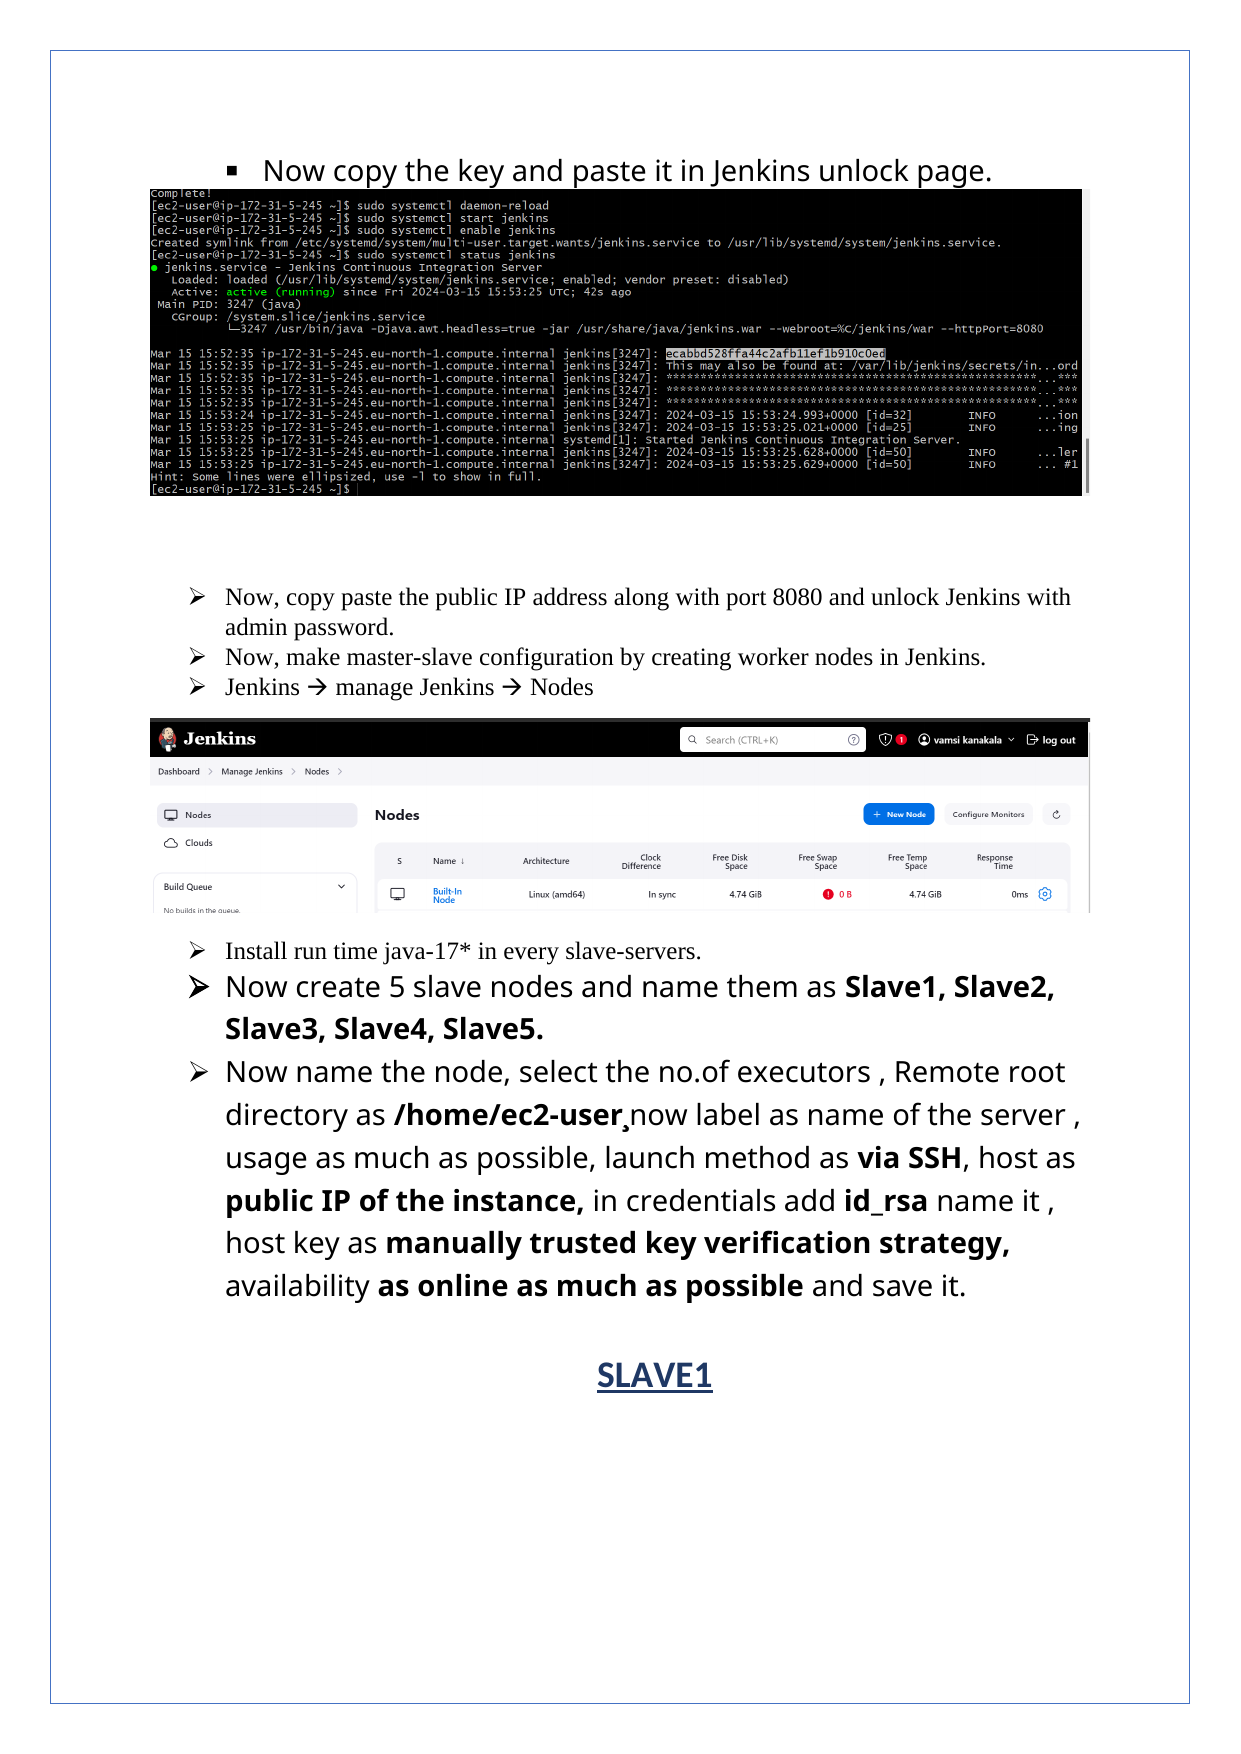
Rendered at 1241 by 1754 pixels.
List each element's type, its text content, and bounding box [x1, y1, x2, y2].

list Now copy the key and paste it in Jenkins unlock page. [225, 150, 1090, 189]
list Now, copy paste the public IP address along with port 8080 and unlock Jenkins with admin password. [187, 582, 1090, 641]
list Now name the node, select the no.of executors , Remote root directory as /home/ec2-user¸now label as name of the server , usage as much as possible, launch method as via SSH, host as public IP of the instance, in credentials add id_rsa name it , host key as manually trusted key verification strategy, availability as online as much as possible and save it. [187, 1051, 1090, 1305]
list SLAVE1 [225, 1351, 1090, 1397]
list Install run time java-17* in every slave-servers. [187, 936, 1090, 964]
list Jenkins manage Jenkins Nodes [187, 672, 1090, 701]
picture [150, 189, 1091, 496]
list Now create 5 slave nodes and name them as Slave1, Slave2, Slave3, Slave4, Slave5. [187, 966, 1090, 1048]
list Now, make master-slave configuration by creating worker nodes in Jenkins. [187, 642, 1090, 671]
picture [150, 718, 1091, 913]
